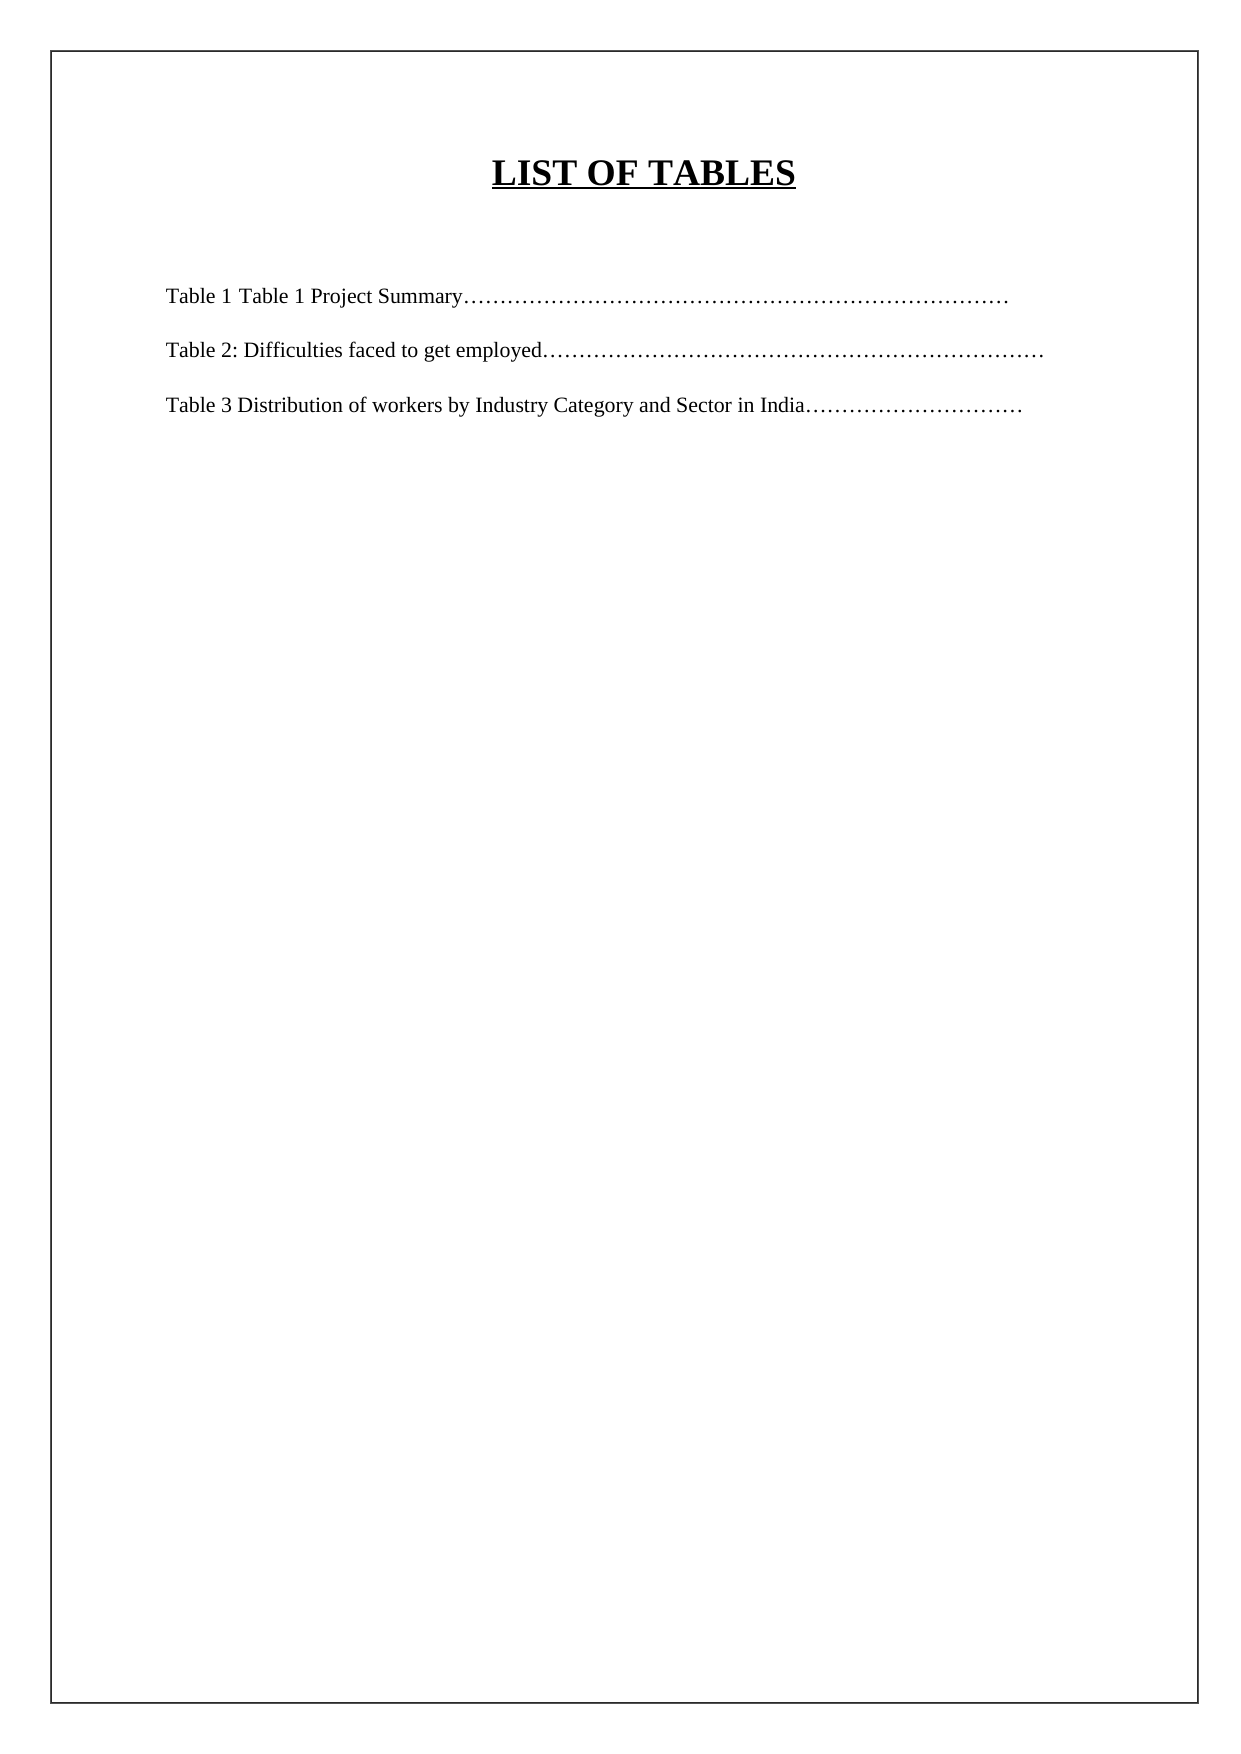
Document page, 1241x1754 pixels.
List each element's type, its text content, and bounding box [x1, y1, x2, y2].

text Table 2: Difficulties faced to get employed…………………………………………………………… [166, 337, 1051, 362]
text LIST OF TABLES [89, 150, 1196, 193]
text Table 3 Distribution of workers by Industry Category and Sector in India………………………… [166, 392, 1051, 417]
text Table 1 Table 1 Project Summary………………………………………………………………… [166, 283, 1051, 308]
